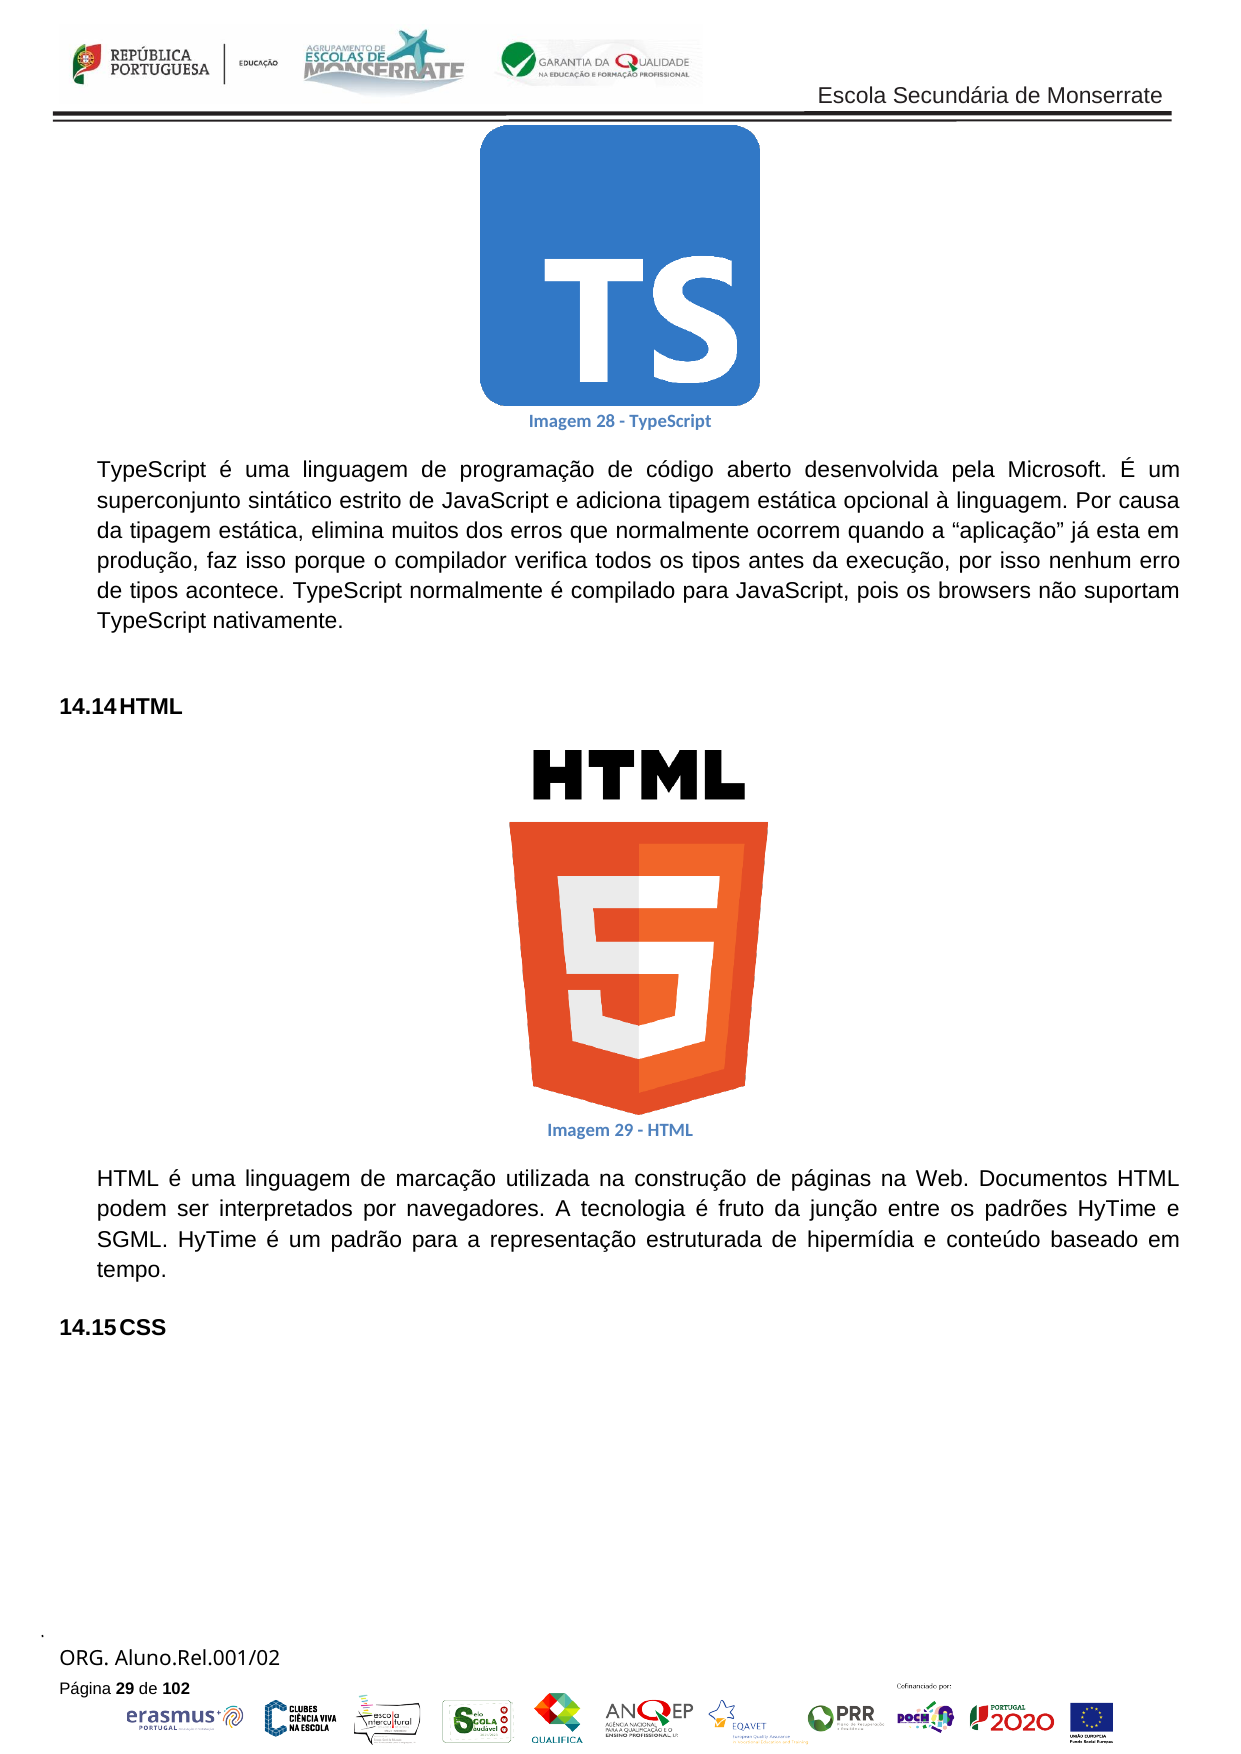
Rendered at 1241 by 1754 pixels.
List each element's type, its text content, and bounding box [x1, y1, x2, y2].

text Imagem 28 - TypeScript [59, 409, 1181, 432]
text Imagem 29 - HTML [59, 1118, 1181, 1141]
subtitle TypeScript é uma linguagem de programação de código aberto desenvolvida pela Microsoft. É um superconjunto sintático estrito de JavaScript e adiciona tipagem estática opcional à linguagem. Por causa da tipagem estática, elimina muitos dos erros que normalmente ocorrem quando a “aplicação” já esta em produção, faz isso porque o compilador verifica todos os tipos antes da execução, por isso nenhum erro de tipos acontece. TypeScript normalmente é compilado para JavaScript, pois os browsers não suportam TypeScript nativamente. [97, 456, 1181, 634]
subtitle CSS [59, 1313, 1181, 1340]
subtitle HTML é uma linguagem de marcação utilizada na construção de páginas na Web. Documentos HTML podem ser interpretados por navegadores. A tecnologia é fruto da junção entre os padrões HyTime e SGML. HyTime é um padrão para a representação estruturada de hipermídia e conteúdo baseado em tempo. [97, 1165, 1181, 1282]
picture [127, 1679, 1113, 1754]
picture [480, 125, 760, 406]
picture [456, 750, 821, 1115]
subtitle HTML [59, 693, 1181, 719]
picture [59, 24, 703, 104]
